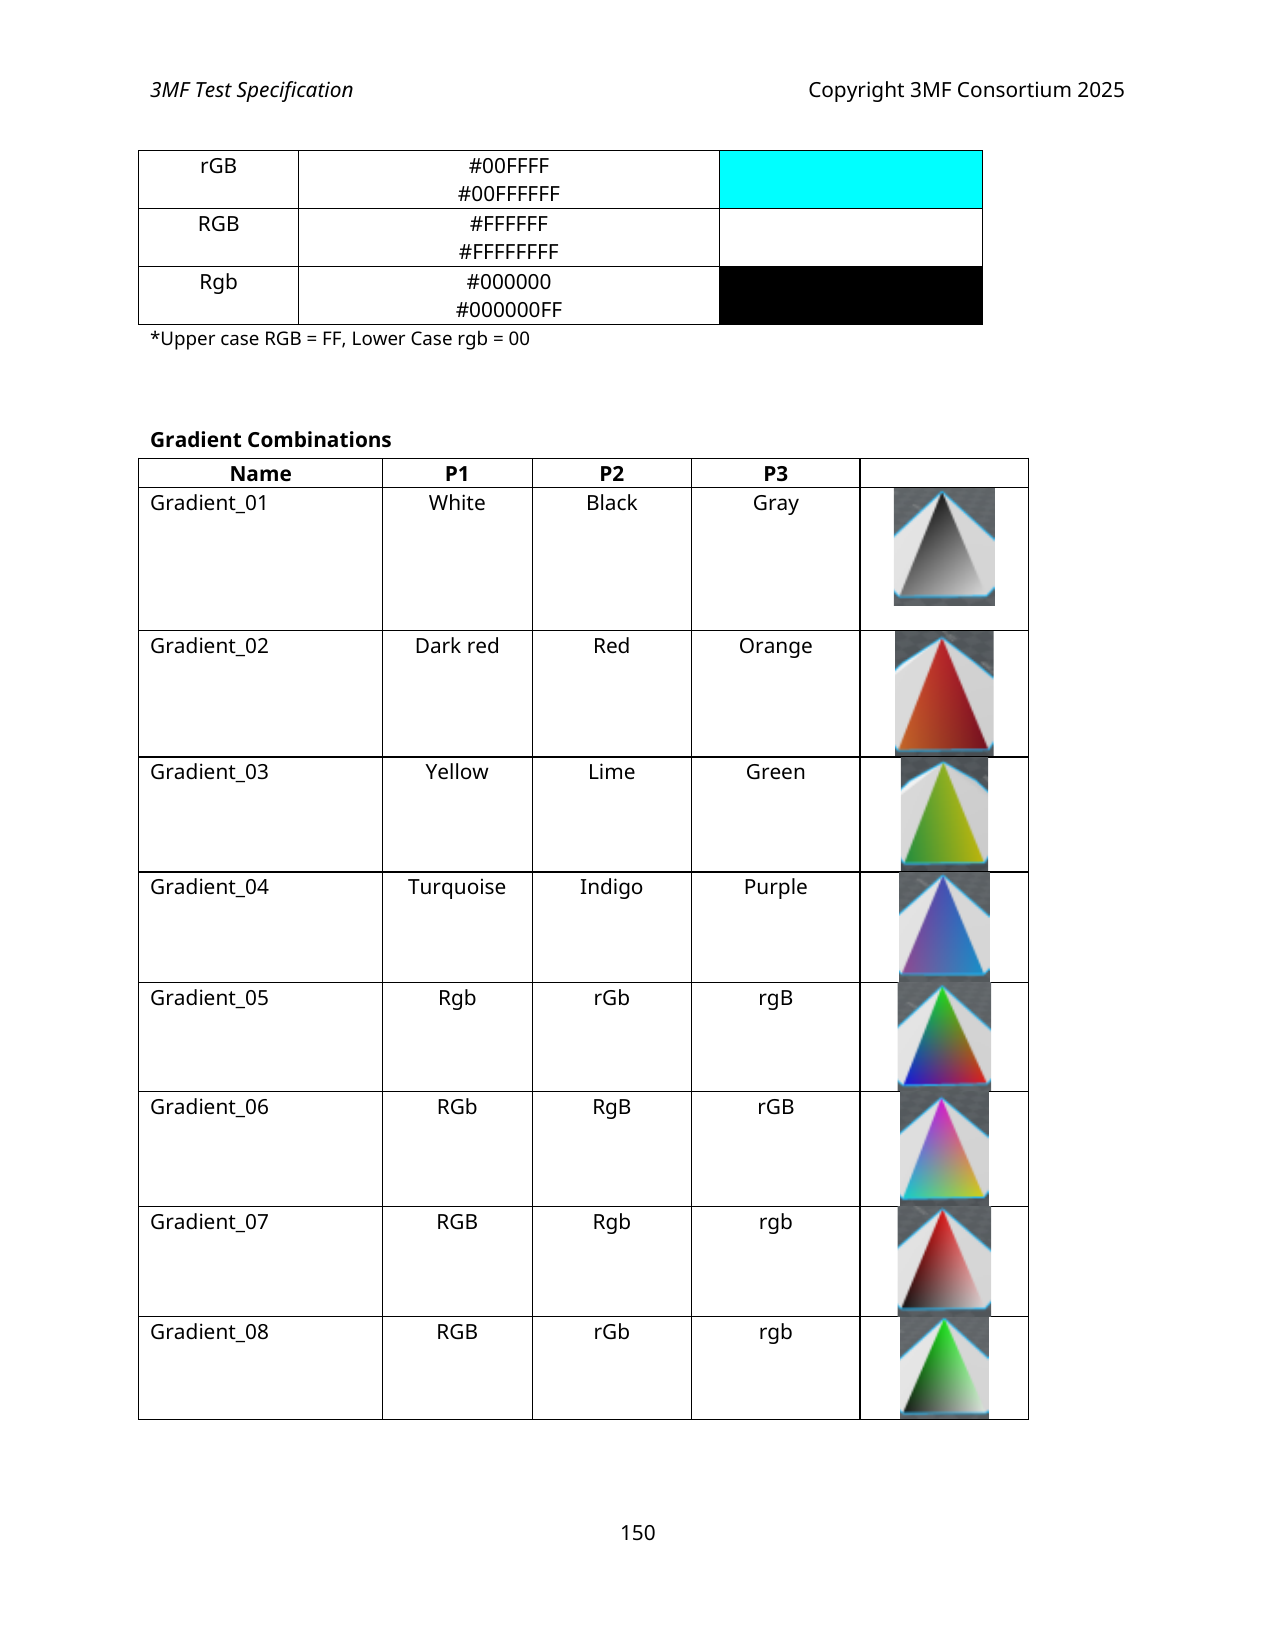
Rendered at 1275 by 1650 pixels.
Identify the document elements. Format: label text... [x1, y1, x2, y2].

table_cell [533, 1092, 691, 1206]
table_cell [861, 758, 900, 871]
text *Upper case RGB = FF, Lower Case rgb = 00 [150, 325, 1125, 350]
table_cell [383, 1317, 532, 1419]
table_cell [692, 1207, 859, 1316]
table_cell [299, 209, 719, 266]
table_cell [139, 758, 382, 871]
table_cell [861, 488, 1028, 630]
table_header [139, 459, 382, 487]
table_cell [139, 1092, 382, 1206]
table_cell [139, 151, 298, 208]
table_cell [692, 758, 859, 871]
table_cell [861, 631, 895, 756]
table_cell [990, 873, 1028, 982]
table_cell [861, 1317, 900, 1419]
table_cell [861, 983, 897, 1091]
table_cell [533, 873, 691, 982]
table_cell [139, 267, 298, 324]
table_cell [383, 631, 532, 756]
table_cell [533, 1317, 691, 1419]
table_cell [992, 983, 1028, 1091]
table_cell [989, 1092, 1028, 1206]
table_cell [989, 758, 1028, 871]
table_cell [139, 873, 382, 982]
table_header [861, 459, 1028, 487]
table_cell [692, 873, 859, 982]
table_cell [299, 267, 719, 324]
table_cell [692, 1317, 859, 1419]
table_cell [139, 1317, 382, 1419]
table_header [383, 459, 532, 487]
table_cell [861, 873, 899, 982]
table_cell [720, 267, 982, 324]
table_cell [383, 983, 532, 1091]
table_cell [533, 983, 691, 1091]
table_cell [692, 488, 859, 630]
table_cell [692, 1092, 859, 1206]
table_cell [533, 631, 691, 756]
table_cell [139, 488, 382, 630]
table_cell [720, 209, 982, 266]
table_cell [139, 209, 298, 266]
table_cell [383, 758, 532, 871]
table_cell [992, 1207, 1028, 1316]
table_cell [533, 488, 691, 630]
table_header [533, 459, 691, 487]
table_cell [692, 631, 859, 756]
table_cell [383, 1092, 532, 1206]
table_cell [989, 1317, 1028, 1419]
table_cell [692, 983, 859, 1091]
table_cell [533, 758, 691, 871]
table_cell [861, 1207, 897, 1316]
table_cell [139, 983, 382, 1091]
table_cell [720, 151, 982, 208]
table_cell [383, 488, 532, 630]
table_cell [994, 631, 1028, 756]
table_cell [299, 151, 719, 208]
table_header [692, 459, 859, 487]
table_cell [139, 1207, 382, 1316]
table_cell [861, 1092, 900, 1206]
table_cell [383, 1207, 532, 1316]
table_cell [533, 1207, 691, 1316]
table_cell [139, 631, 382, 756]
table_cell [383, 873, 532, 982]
text Gradient Combinations [150, 425, 1125, 453]
